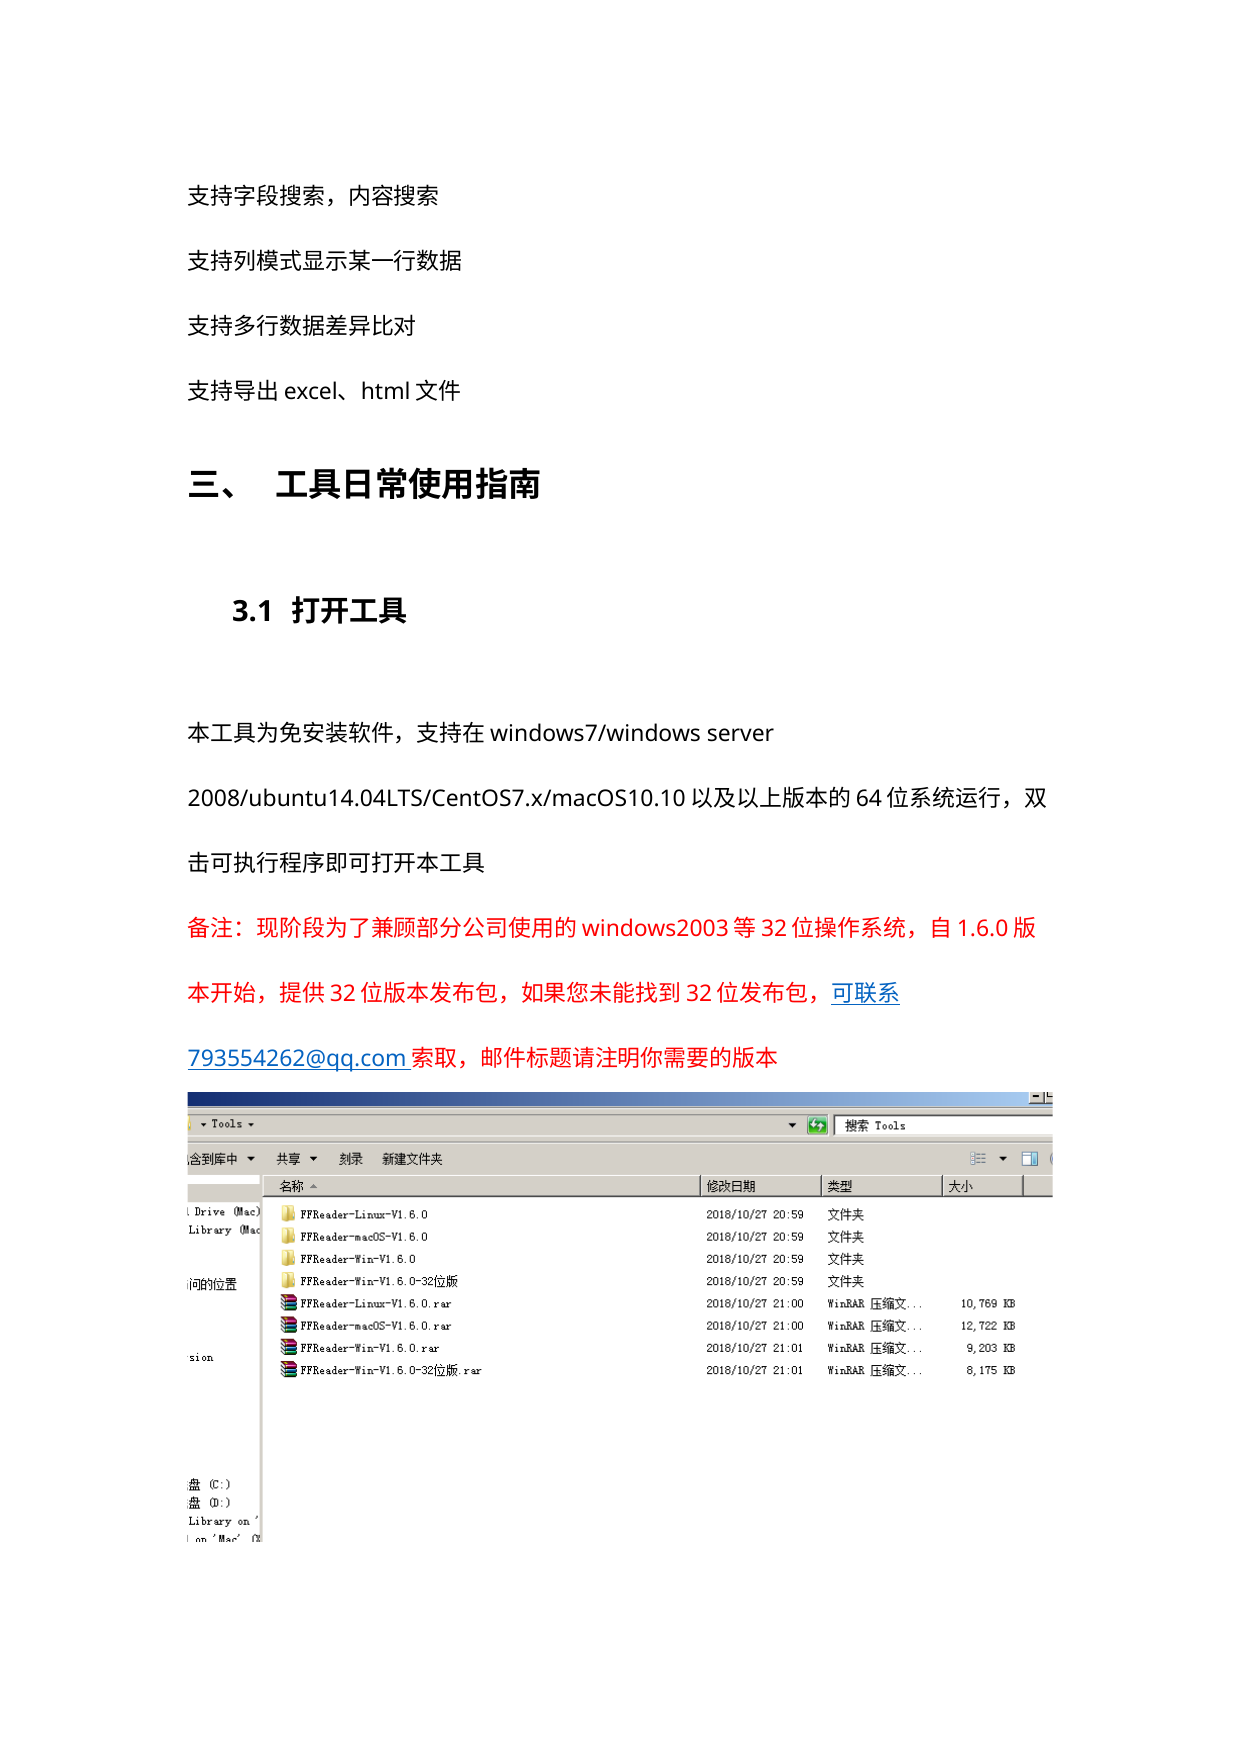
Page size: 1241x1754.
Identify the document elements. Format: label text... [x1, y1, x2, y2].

subtitle 工具日常使用指南 [187, 449, 1053, 514]
text 支持字段搜索，内容搜索 [187, 162, 1053, 227]
text 支持多行数据差异比对 [187, 292, 1053, 357]
subtitle 打开工具 [232, 576, 1053, 641]
picture [187, 1092, 1053, 1542]
text 支持导出excel、html文件 [187, 357, 1053, 422]
text 支持列模式显示某一行数据 [187, 227, 1053, 292]
text 本工具为免安装软件，支持在windows7/windows server 2008/ubuntu14.04LTS/CentOS7.x/macOS10.10以及以上版本的64位系统运行，双击可执行程序即可打开本工具 [187, 699, 1053, 894]
text 备注：现阶段为了兼顾部分公司使用的windows2003等32位操作系统，自1.6.0版本开始，提供32位版本发布包，如果您未能找到32位发布包，可联系793554262@qq.com索取，邮件标题请注明你需要的版本 [187, 894, 1053, 1089]
